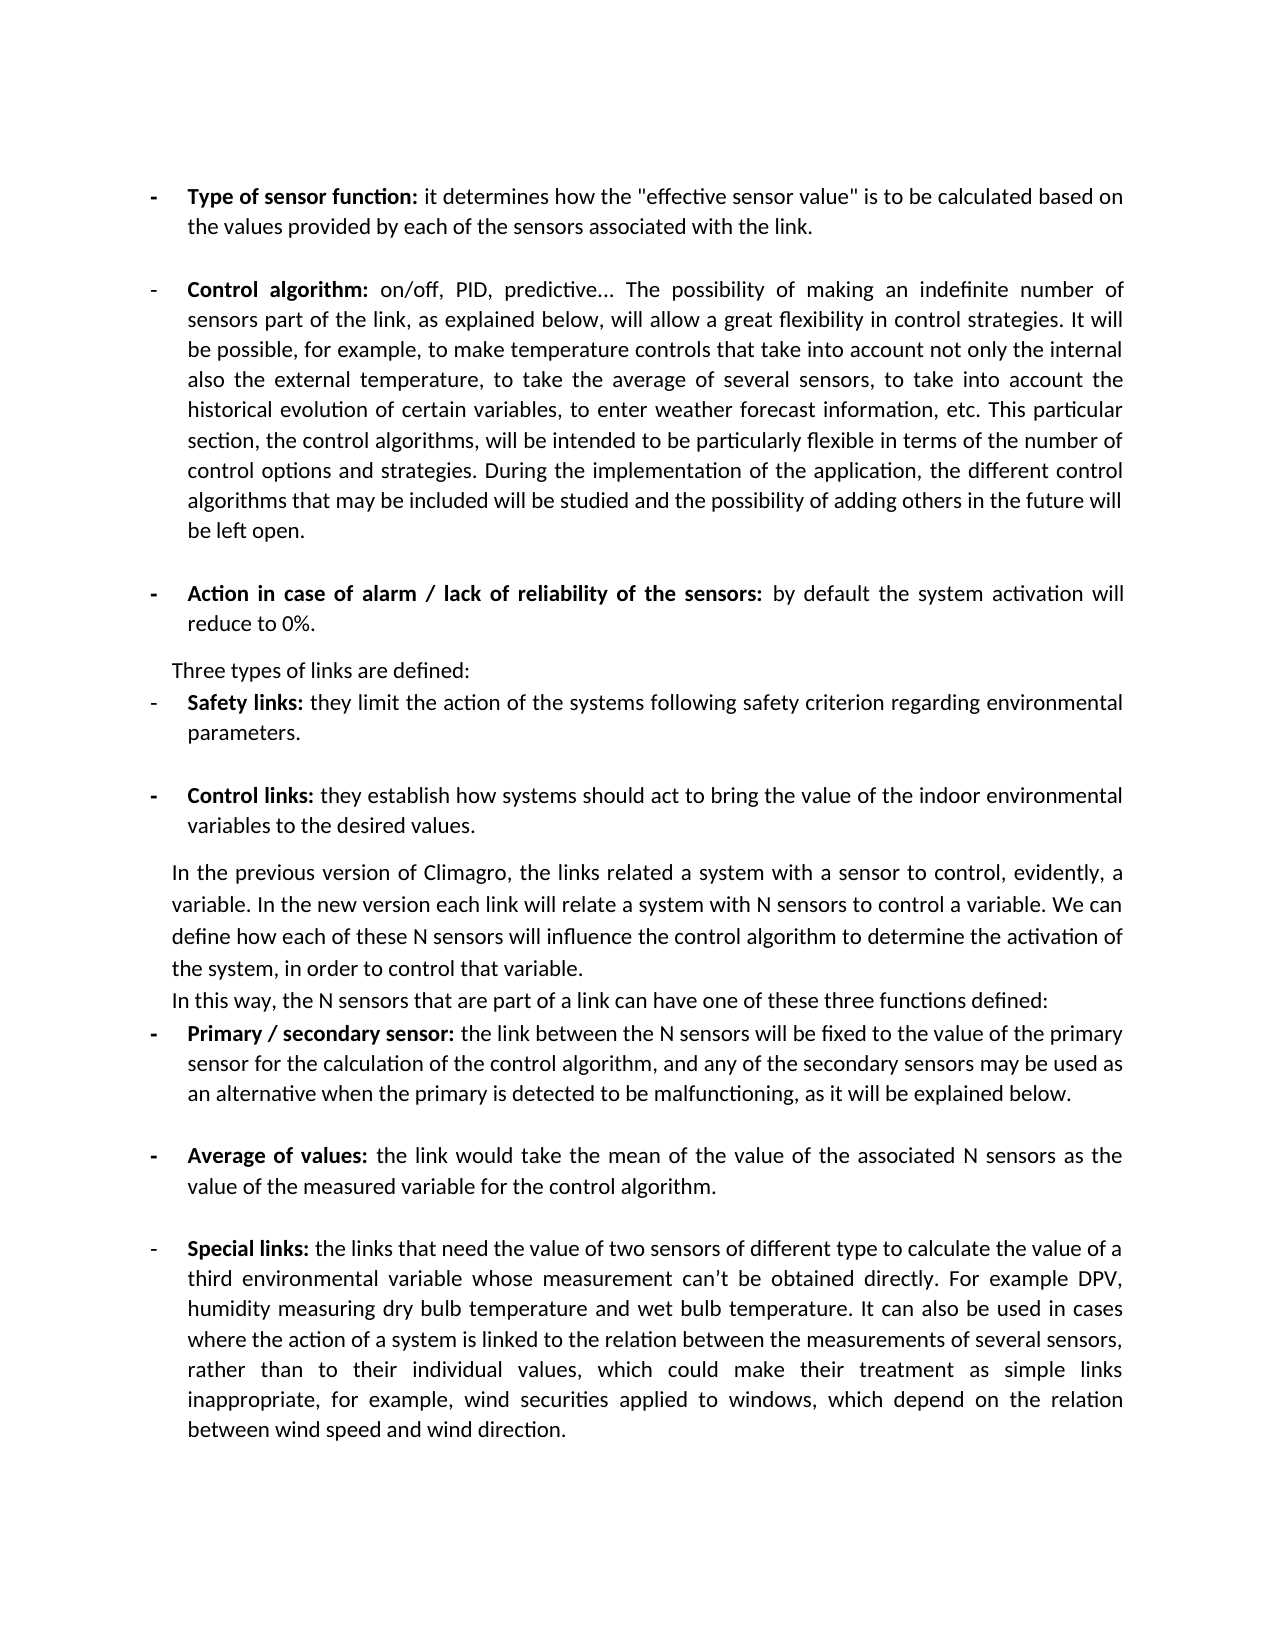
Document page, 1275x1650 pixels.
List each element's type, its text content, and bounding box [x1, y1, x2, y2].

list Type of sensor function: it determines how the "effective sensor value" is to be calculated based on the values provided by each of the sensors associated with the link. [150, 182, 1125, 240]
list Action in case of alarm / lack of reliability of the sensors: by default the system activation will reduce to 0%. [150, 579, 1125, 637]
text Three types of links are defined: [172, 656, 1125, 684]
list Control algorithm: on/off, PID, predictive... The possibility of making an indefinite number of sensors part of the link, as explained below, will allow a great flexibility in control strategies. It will be possible, for example, to make temperature controls that take into account not only the internal also the external temperature, to take the average of several sensors, to take into account the historical evolution of certain variables, to enter weather forecast information, etc. This particular section, the control algorithms, will be intended to be particularly flexible in terms of the number of control options and strategies. During the implementation of the application, the different control algorithms that may be included will be studied and the possibility of adding others in the future will be left open. [150, 275, 1125, 544]
list Safety links: they limit the action of the systems following safety criterion regarding environmental parameters. [150, 688, 1125, 746]
list Control links: they establish how systems should act to bring the value of the indoor environmental variables to the desired values. [150, 781, 1125, 839]
list Primary / secondary sensor: the link between the N sensors will be fixed to the value of the primary sensor for the calculation of the control algorithm, and any of the secondary sensors may be used as an alternative when the primary is detected to be malfunctioning, as it will be explained below. [150, 1019, 1125, 1107]
list Special links: the links that need the value of two sensors of different type to calculate the value of a third environmental variable whose measurement can’t be obtained directly. For example DPV, humidity measuring dry bulb temperature and wet bulb temperature. It can also be used in cases where the action of a system is linked to the relation between the measurements of several sensors, rather than to their individual values, which could make their treatment as simple links inappropriate, for example, wind securities applied to windows, which depend on the relation between wind speed and wind direction. [150, 1234, 1125, 1443]
text In the previous version of Climagro, the links related a system with a sensor to control, evidently, a variable. In the new version each link will relate a system with N sensors to control a variable. We can define how each of these N sensors will influence the control algorithm to determine the activation of the system, in order to control that variable. [172, 858, 1125, 982]
list Average of values: the link would take the mean of the value of the associated N sensors as the value of the measured variable for the control algorithm. [150, 1142, 1125, 1200]
text In this way, the N sensors that are part of a link can have one of these three functions defined: [172, 987, 1125, 1014]
